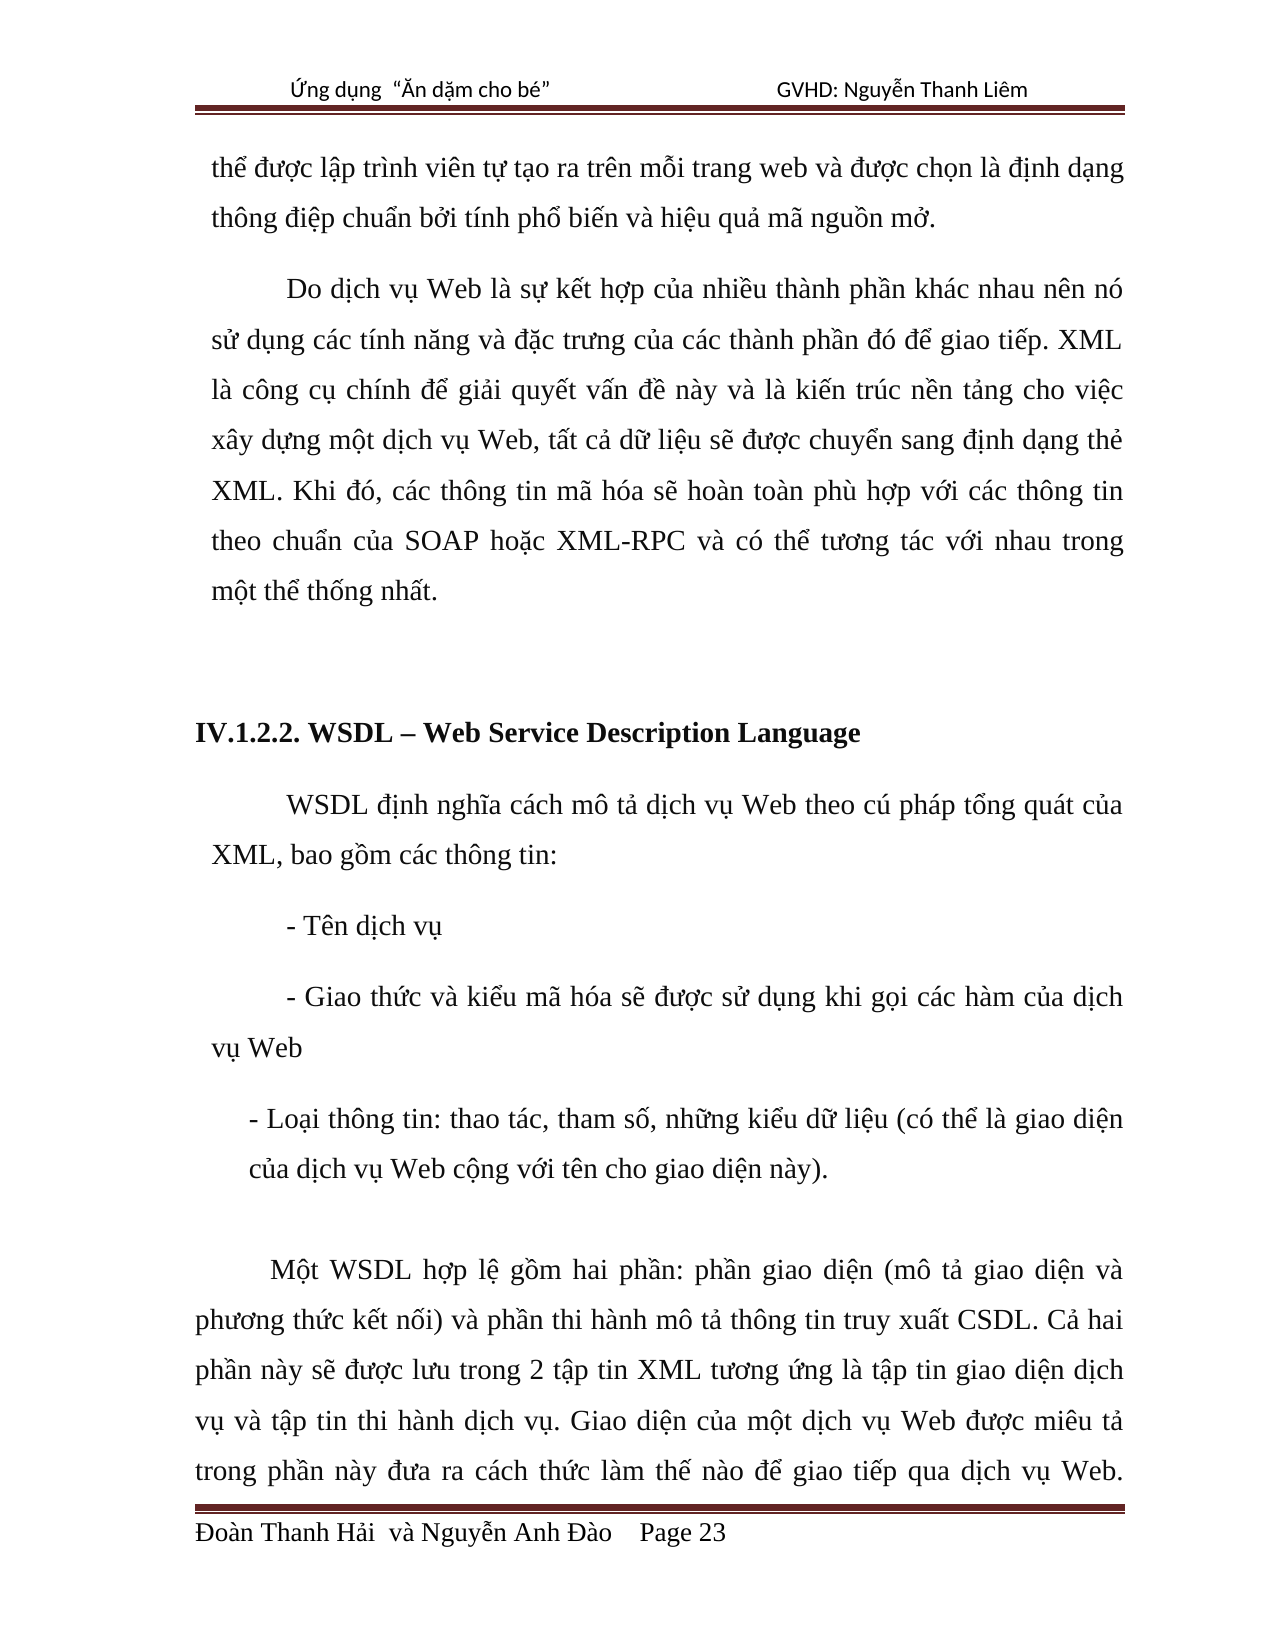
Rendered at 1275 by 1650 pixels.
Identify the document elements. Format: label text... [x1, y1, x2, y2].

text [211, 150, 1125, 234]
text Do dịch vụ Web là sự kết hợp của nhiều thành phần khác nhau nên nó sử dụng các tính năng và đặc trưng của các thành phần đó để giao tiếp. XML là công cụ chính để giải quyết vấn đề này và là kiến trúc nền tảng cho việc xây dựng một dịch vụ Web, tất cả dữ liệu sẽ được chuyển sang định dạng thẻ XML. Khi đó, các thông tin mã hóa sẽ hoàn toàn phù hợp với các thông tin theo chuẩn của SOAP hoặc XML-RPC và có thể tương tác với nhau trong một thể thống nhất. [211, 271, 1125, 607]
text - Giao thức và kiểu mã hóa sẽ được sử dụng khi gọi các hàm của dịch vụ Web [211, 979, 1125, 1063]
list - Loại thông tin: thao tác, tham số, những kiểu dữ liệu (có thể là giao diện của dịch vụ Web cộng với tên cho giao diện này). [248, 1101, 1125, 1185]
text - Tên dịch vụ [211, 908, 1125, 942]
text WSDL định nghĩa cách mô tả dịch vụ Web theo cú pháp tổng quát của XML, bao gồm các thông tin: [211, 787, 1125, 871]
text IV.1.2.2. WSDL – Web Service Description Language [195, 716, 1125, 749]
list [195, 1252, 1125, 1487]
